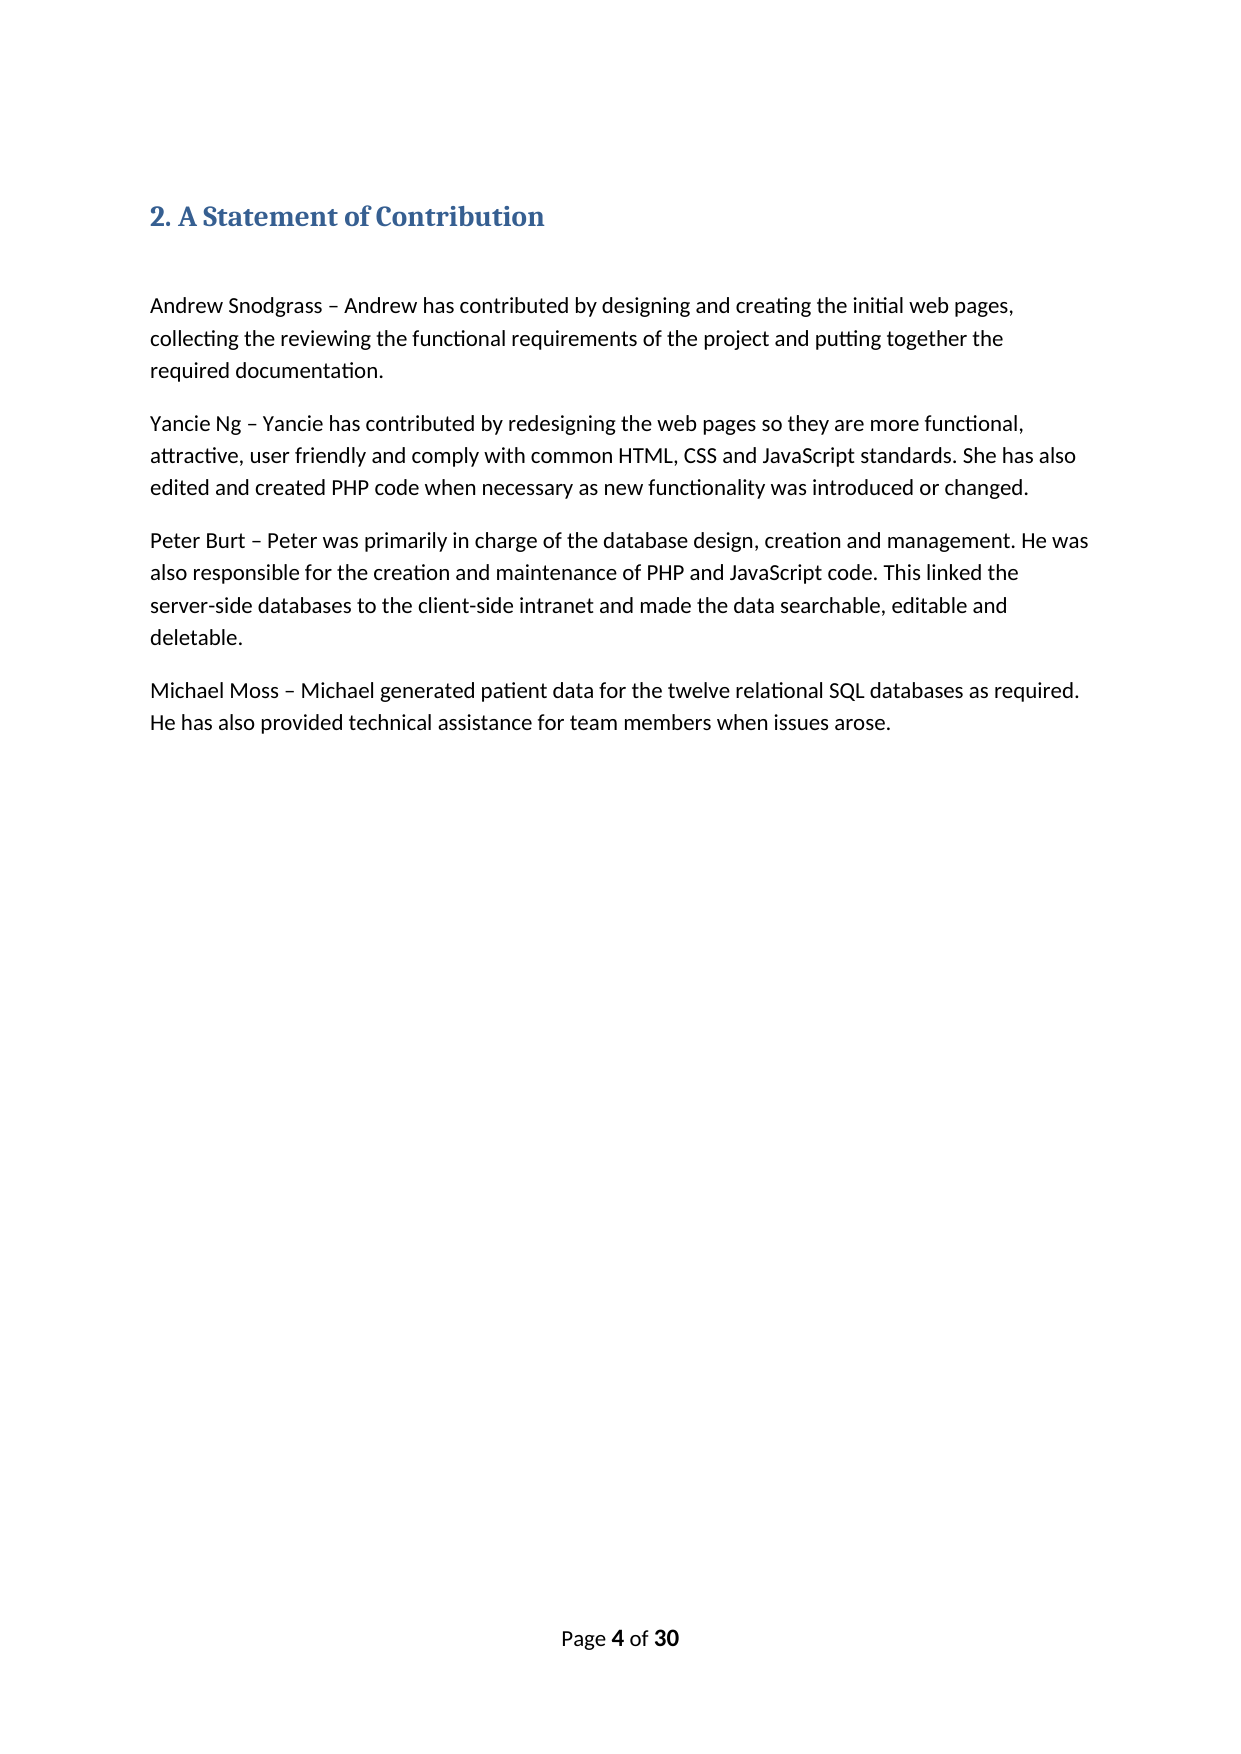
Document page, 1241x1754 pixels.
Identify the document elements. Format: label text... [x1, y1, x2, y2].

subtitle 2. A Statement of Contribution [150, 200, 1090, 233]
text Michael Moss – Michael generated patient data for the twelve relational SQL databases as required. He has also provided technical assistance for team members when issues arose. [150, 676, 1090, 736]
text Peter Burt – Peter was primarily in charge of the database design, creation and management. He was also responsible for the creation and maintenance of PHP and JavaScript code. This linked the server-side databases to the client-side intranet and made the data searchable, editable and deletable. [150, 526, 1090, 651]
text Andrew Snodgrass – Andrew has contributed by designing and creating the initial web pages, collecting the reviewing the functional requirements of the project and putting together the required documentation. [150, 292, 1090, 384]
text Yancie Ng – Yancie has contributed by redesigning the web pages so they are more functional, attractive, user friendly and comply with common HTML, CSS and JavaScript standards. She has also edited and created PHP code when necessary as new functionality was introduced or changed. [150, 409, 1090, 501]
